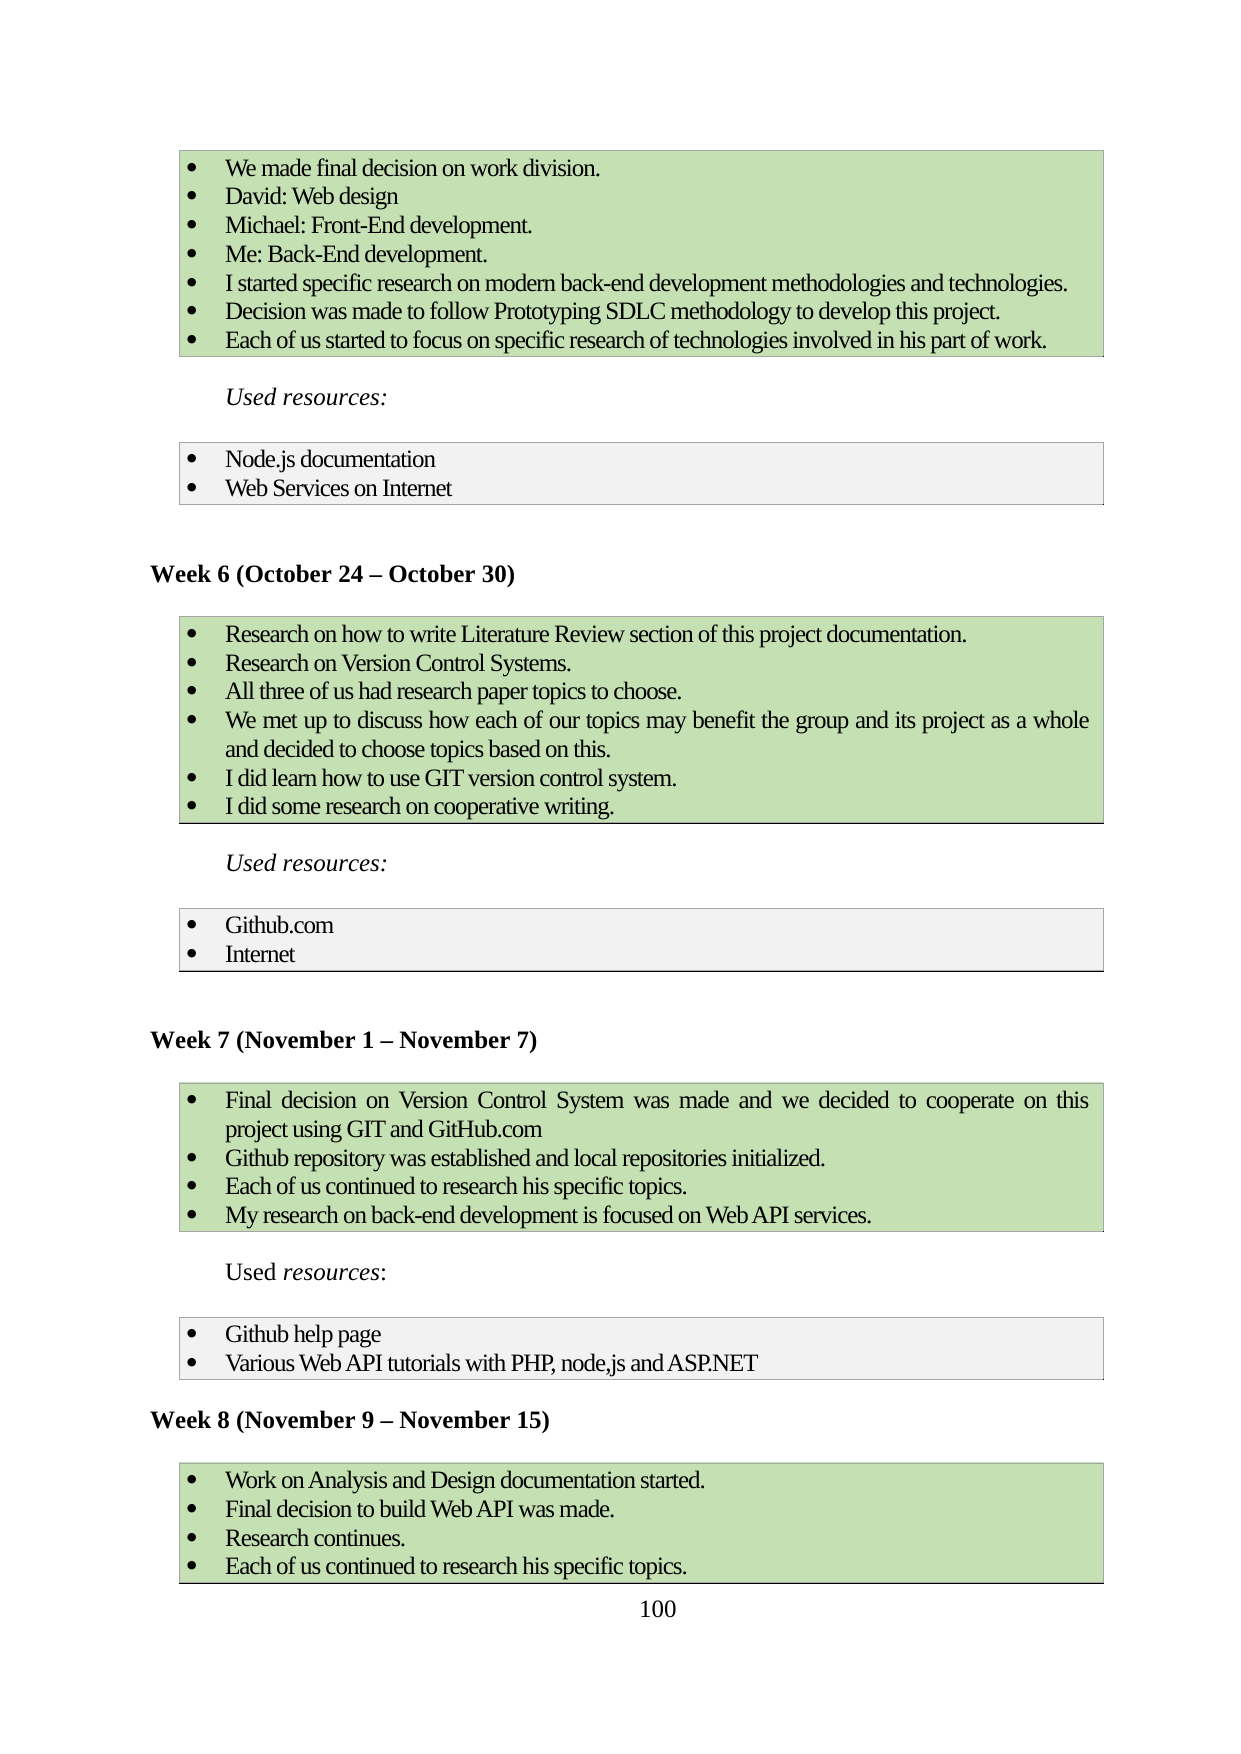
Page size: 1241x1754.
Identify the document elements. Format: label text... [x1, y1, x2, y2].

title Research continues. [180, 1520, 1103, 1549]
title All three of us had research paper topics to choose. [180, 674, 1103, 702]
title Research on how to write Literature Review section of this project documentation. [180, 617, 1103, 645]
text Used resources: [150, 382, 1090, 411]
title Each of us continued to research his specific topics. [180, 1169, 1103, 1197]
title Final decision to build Web API was made. [180, 1491, 1103, 1520]
title I did some research on cooperative writing. [180, 789, 1103, 822]
text Used resources: [150, 1257, 1090, 1286]
title Web Services on Internet [180, 471, 1103, 504]
subtitle Week 6 (October 24 – October 30) [150, 559, 1090, 587]
title Github.com [180, 909, 1103, 937]
title I started specific research on modern back-end development methodologies and technologies. [180, 265, 1103, 294]
title Node.js documentation [180, 443, 1103, 471]
title Decision was made to follow Prototyping SDLC methodology to develop this project. [180, 294, 1103, 322]
title We made final decision on work division. [180, 151, 1103, 179]
title Each of us started to focus on specific research of technologies involved in his part of work. [180, 322, 1103, 356]
title Github repository was established and local repositories initialized. [180, 1140, 1103, 1169]
title David: Web design [180, 179, 1103, 207]
title Various Web API tutorials with PHP, node,js and ASP.NET [180, 1346, 1103, 1379]
title Github help page [180, 1318, 1103, 1346]
text Used resources: [150, 848, 1090, 877]
title Work on Analysis and Design documentation started. [180, 1464, 1103, 1491]
title Me: Back-End development. [180, 236, 1103, 265]
title Research on Version Control Systems. [180, 645, 1103, 674]
title Final decision on Version Control System was made and we decided to cooperate on this project using GIT and GitHub.com [180, 1084, 1103, 1140]
title Each of us continued to research his specific topics. [180, 1549, 1103, 1582]
title Internet [180, 937, 1103, 970]
subtitle Week 8 (November 9 – November 15) [150, 1405, 1090, 1434]
title My research on back-end development is focused on Web API services. [180, 1197, 1103, 1231]
title Michael: Front-End development. [180, 207, 1103, 236]
title I did learn how to use GIT version control system. [180, 760, 1103, 789]
subtitle Week 7 (November 1 – November 7) [150, 1025, 1090, 1054]
title We met up to discuss how each of our topics may benefit the group and its project as a whole and decided to choose topics based on this. [180, 702, 1103, 760]
